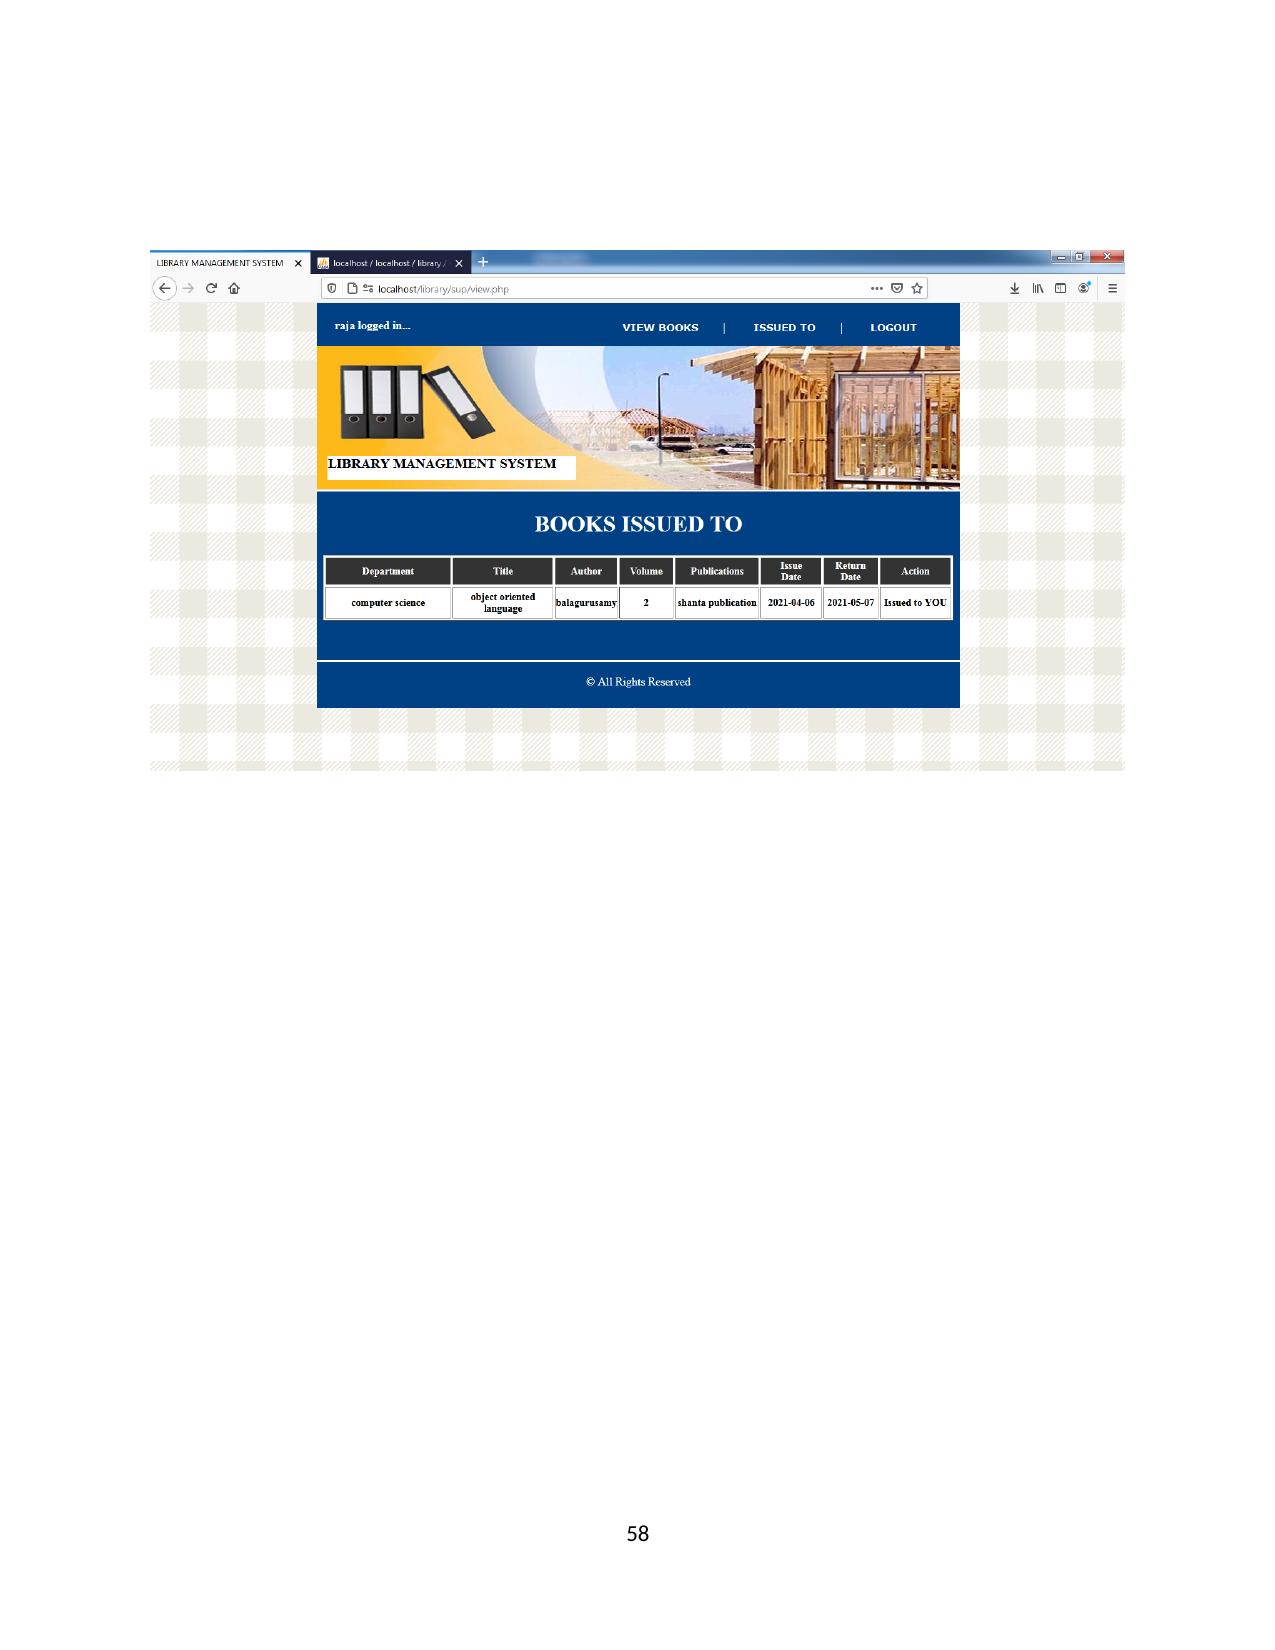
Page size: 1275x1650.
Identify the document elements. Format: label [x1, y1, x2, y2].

picture [150, 250, 1125, 771]
